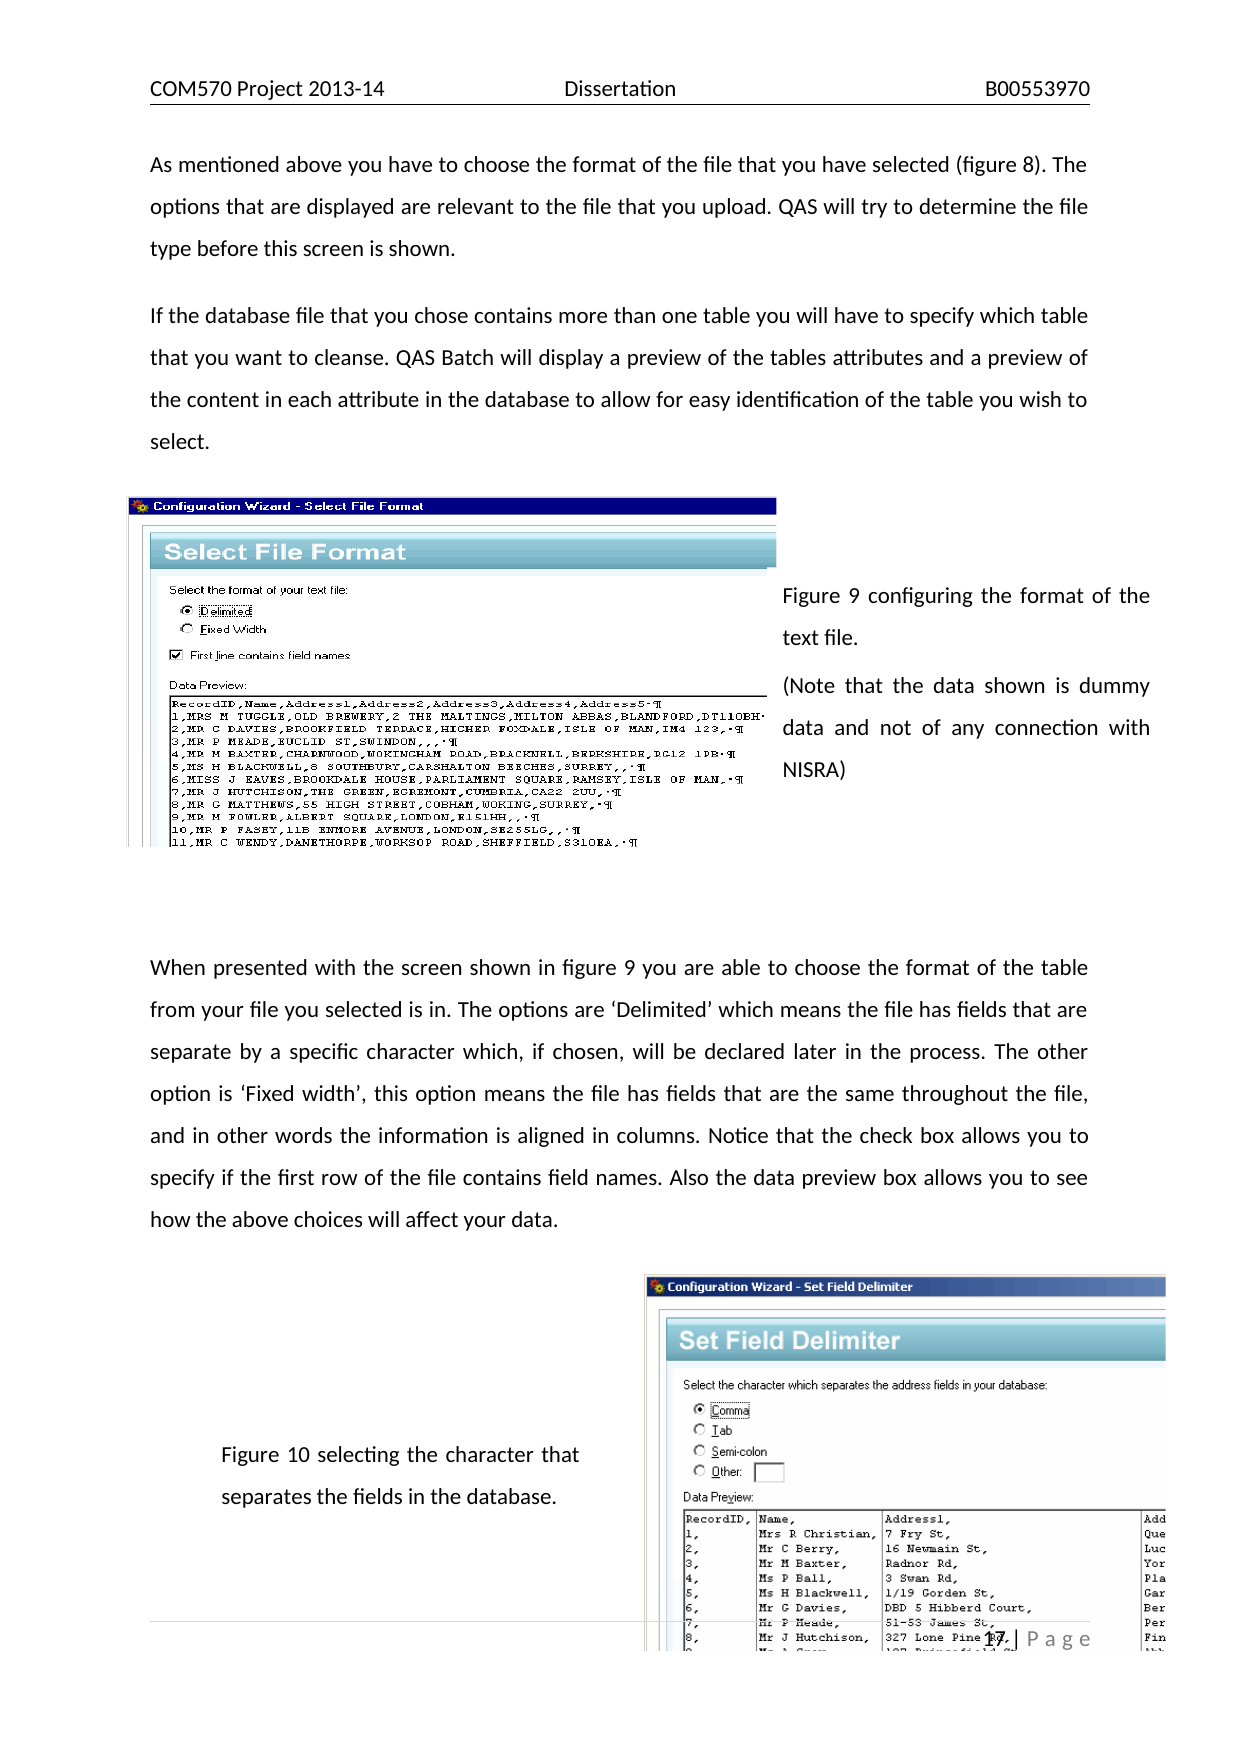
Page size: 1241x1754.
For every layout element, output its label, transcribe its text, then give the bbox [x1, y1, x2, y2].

text As mentioned above you have to choose the format of the file that you have selected (figure 8). The options that are displayed are relevant to the file that you upload. QAS will try to determine the file type before this screen is shown. [150, 150, 1090, 262]
picture [126, 493, 777, 847]
picture [642, 1273, 1166, 1651]
text When presented with the screen shown in figure 9 you are able to choose the format of the table from your file you selected is in. The options are ‘Delimited’ which means the file has fields that are separate by a specific character which, if chosen, will be declared later in the process. The other option is ‘Fixed width’, this option means the file has fields that are the same throughout the file, and in other words the information is aligned in columns. Notice that the check box allows you to specify if the first row of the file contains field names. Also the data preview box allows you to see how the above choices will affect your data. [150, 953, 1090, 1233]
text If the database file that you chose contains more than one table you will have to specify which table that you want to cleanse. QAS Batch will display a preview of the tables attributes and a preview of the content in each attribute in the database to allow for easy identification of the table you wish to select. [150, 301, 1090, 455]
